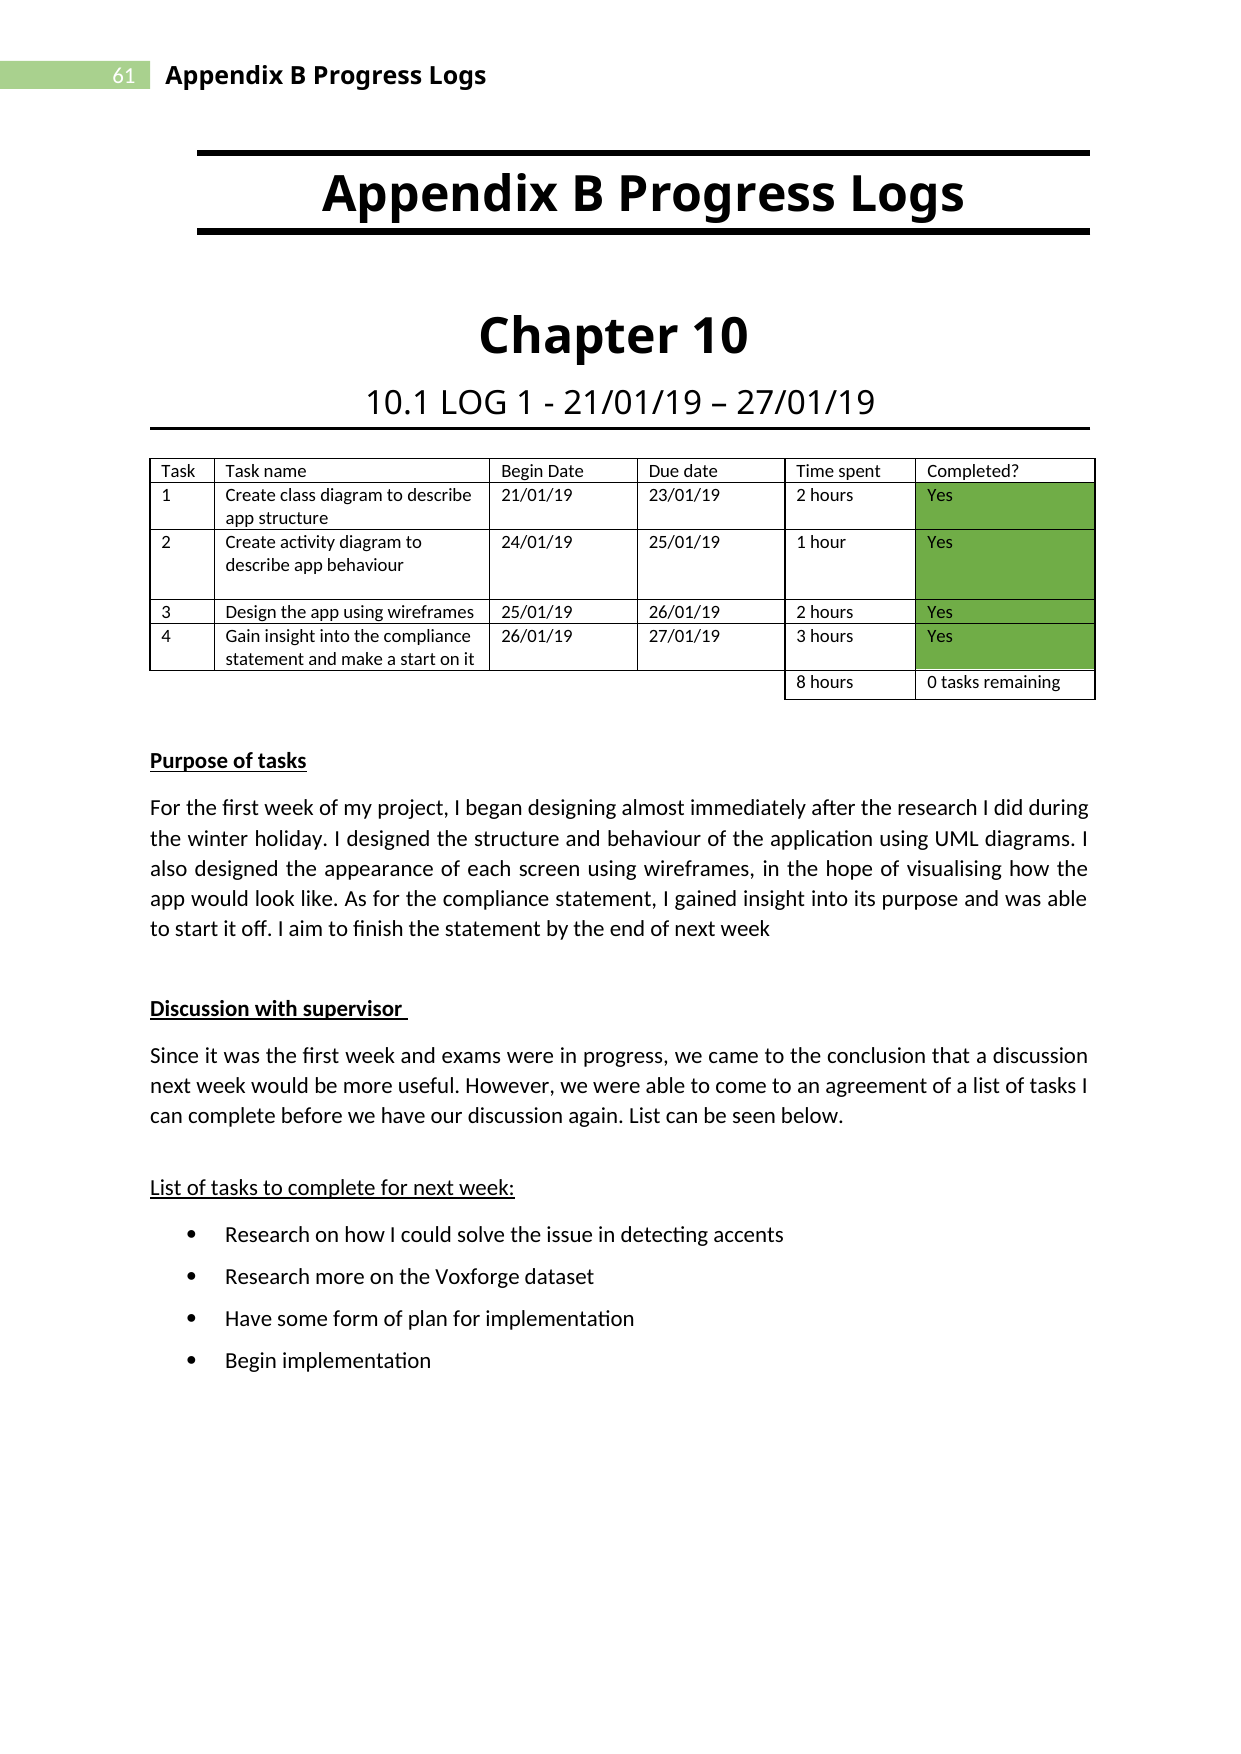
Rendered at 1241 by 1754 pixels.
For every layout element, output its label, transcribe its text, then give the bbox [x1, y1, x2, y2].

table_cell Yes [916, 483, 1094, 529]
text List of tasks to complete for next week: [150, 1173, 1090, 1201]
subtitle Appendix B Progress Logs [197, 156, 1090, 228]
table_cell Create activity diagram to describe app behaviour [215, 530, 489, 599]
table_header Begin Date [490, 459, 637, 482]
list Research on how I could solve the issue in detecting accents [187, 1220, 1090, 1248]
table_cell 25/01/19 [490, 600, 637, 623]
table_cell 1 hour [786, 530, 915, 599]
table_header Time spent [786, 459, 915, 482]
table_cell 24/01/19 [490, 530, 637, 599]
list Begin implementation [187, 1346, 1090, 1374]
table_cell Yes [916, 530, 1094, 599]
text Discussion with supervisor [150, 994, 1090, 1022]
table_cell 0 tasks remaining [916, 671, 1094, 699]
table_cell 3 [151, 600, 214, 623]
table_header Task name [215, 459, 489, 482]
table_cell Gain insight into the compliance statement and make a start on it [215, 624, 489, 669]
subtitle LOG 1 - 21/01/19 – 27/01/19 [150, 379, 1090, 427]
table_cell 26/01/19 [638, 600, 784, 623]
table_cell Yes [916, 624, 1094, 669]
table_cell 25/01/19 [638, 530, 784, 599]
table_cell 2 hours [786, 600, 915, 623]
table_cell 4 [151, 624, 214, 669]
text For the first week of my project, I began designing almost immediately after the research I did during the winter holiday. I designed the structure and behaviour of the application using UML diagrams. I also designed the appearance of each screen using wireframes, in the hope of visualising how the app would look like. As for the compliance statement, I gained insight into its purpose and was able to start it off. I aim to finish the statement by the end of next week [150, 793, 1090, 942]
table_cell Design the app using wireframes [215, 600, 489, 623]
table_cell Create class diagram to describe app structure [215, 483, 489, 529]
table_cell 2 hours [786, 483, 915, 529]
text Purpose of tasks [150, 747, 1090, 774]
table_cell 1 [151, 483, 214, 529]
list Research more on the Voxforge dataset [187, 1262, 1090, 1290]
table_cell 8 hours [786, 671, 915, 699]
table_header Task [151, 459, 214, 482]
table_cell Yes [916, 600, 1094, 623]
table_cell 26/01/19 [490, 624, 637, 669]
table_header Completed? [916, 459, 1094, 482]
table_cell 21/01/19 [490, 483, 637, 529]
list Have some form of plan for implementation [187, 1304, 1090, 1332]
table_cell 2 [151, 530, 214, 599]
table_header Due date [638, 459, 784, 482]
table_cell 3 hours [786, 624, 915, 669]
text Since it was the first week and exams were in progress, we came to the conclusion that a discussion next week would be more useful. However, we were able to come to an agreement of a list of tasks I can complete before we have our discussion again. List can be seen below. [150, 1041, 1090, 1129]
table_cell 23/01/19 [638, 483, 784, 529]
table_cell 27/01/19 [638, 624, 784, 669]
